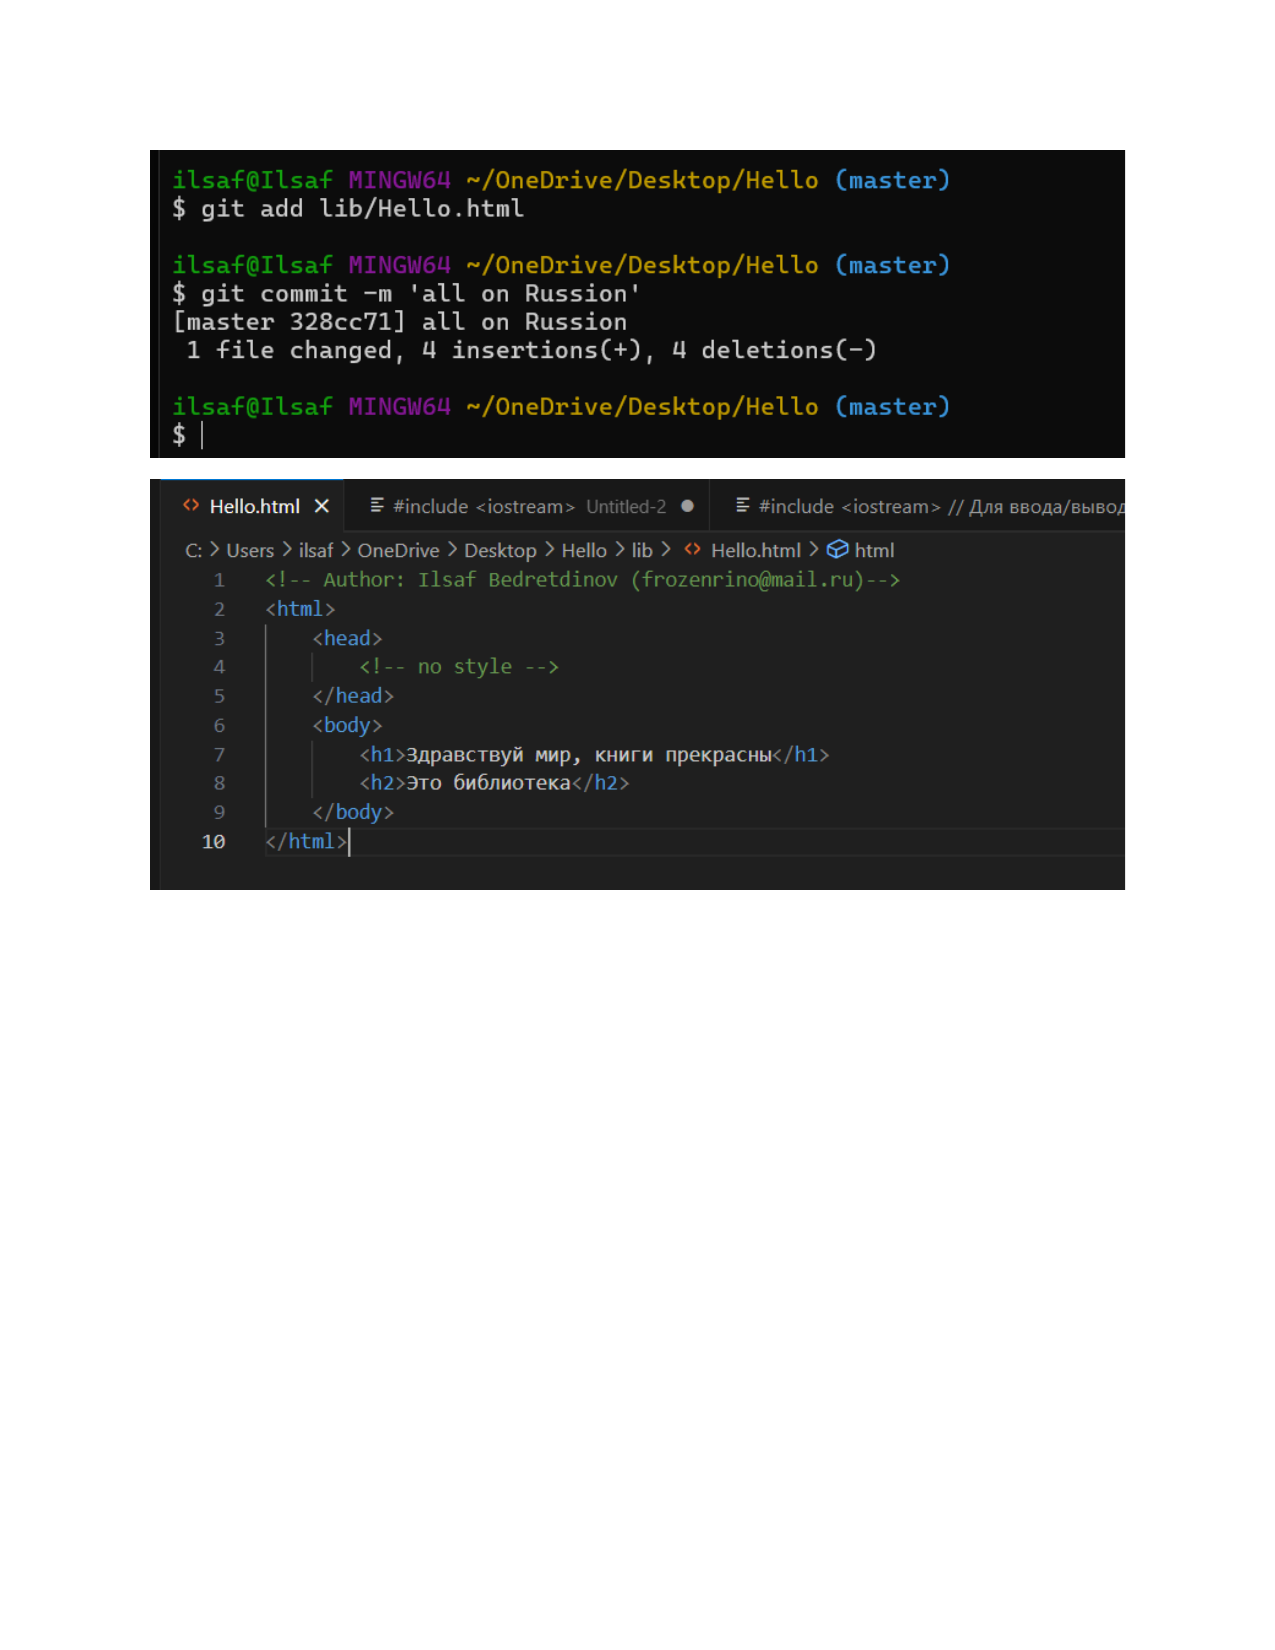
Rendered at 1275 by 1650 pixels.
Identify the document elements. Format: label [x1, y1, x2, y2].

picture [150, 150, 1125, 458]
picture [150, 479, 1125, 890]
